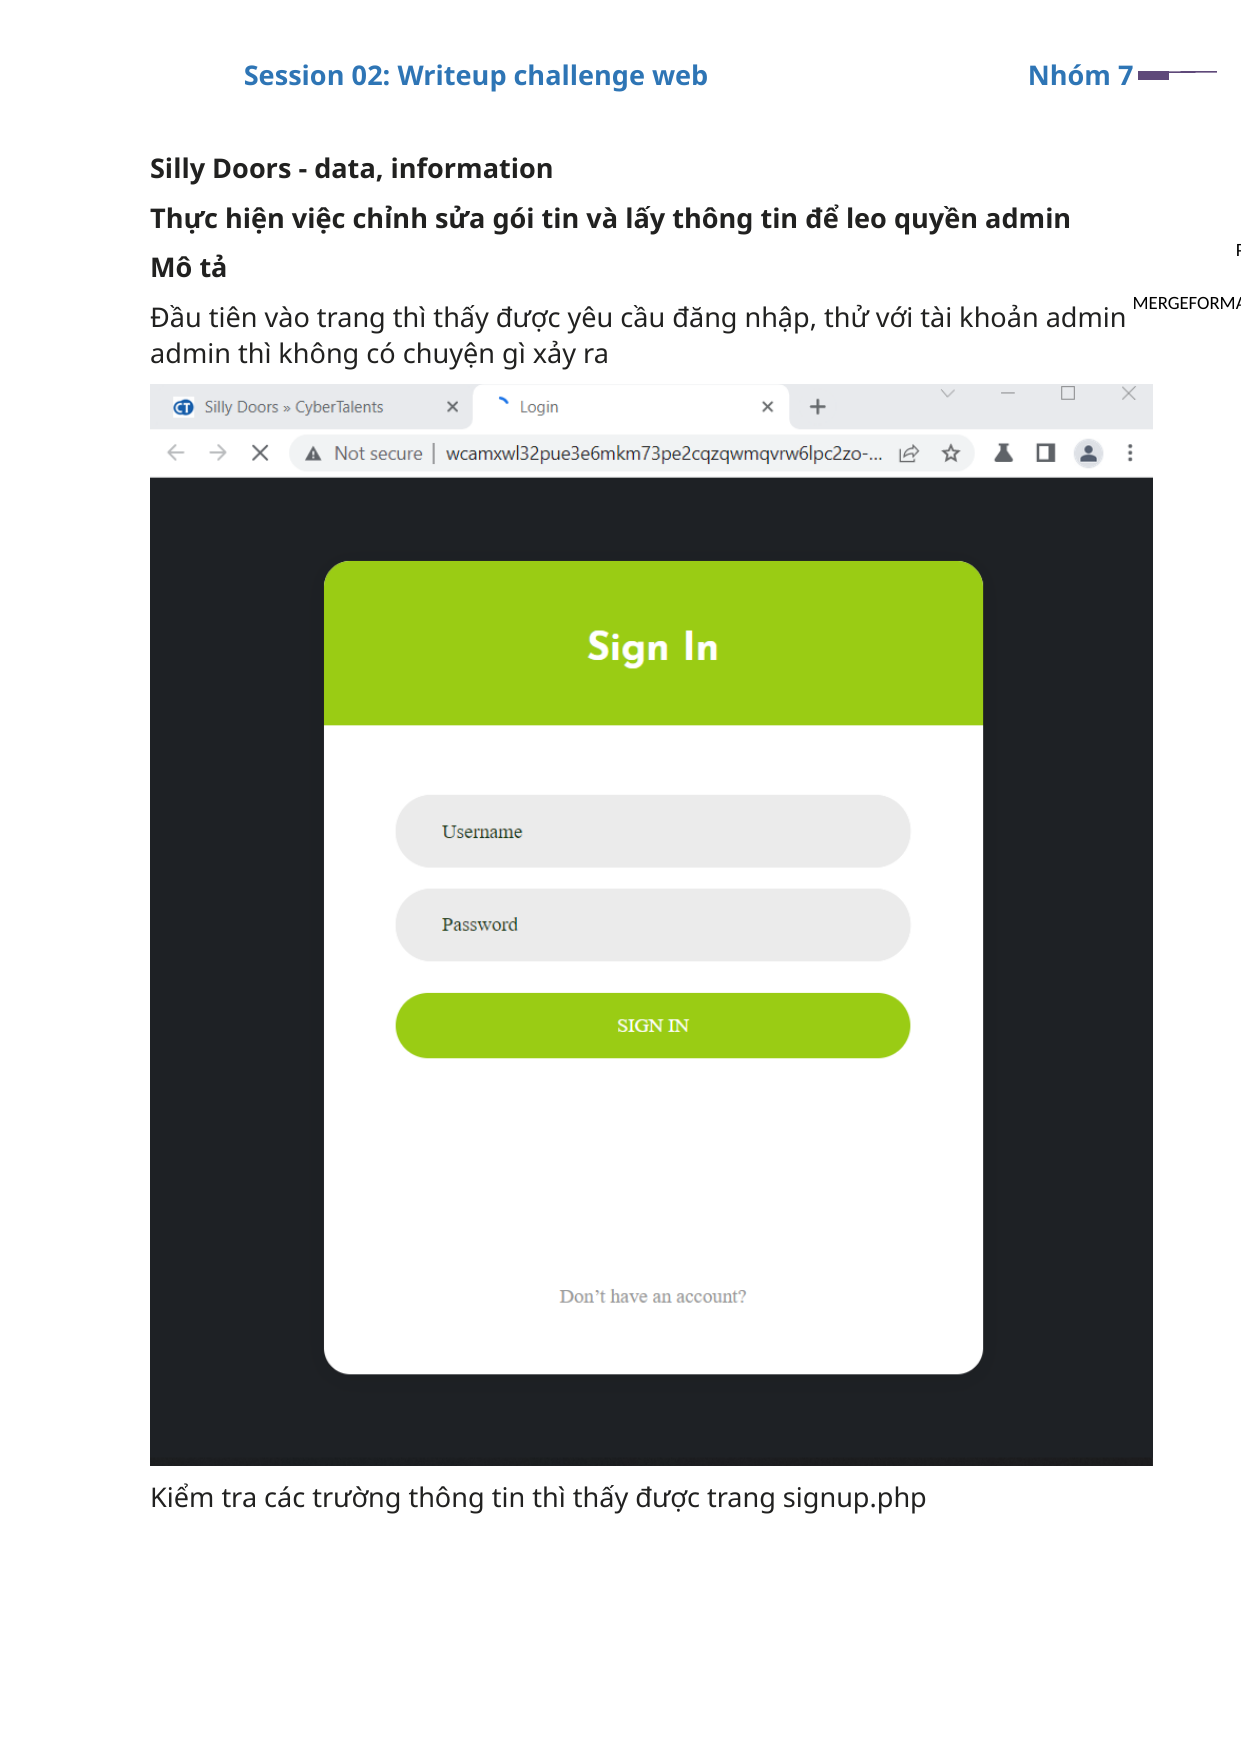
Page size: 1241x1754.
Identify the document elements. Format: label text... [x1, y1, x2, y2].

text Đầu tiên vào trang thì thấy được yêu cầu đăng nhập, thử với tài khoản admin admin thì không có chuyện gì xảy ra [150, 298, 1153, 372]
text Kiểm tra các trường thông tin thì thấy được trang signup.php [150, 1478, 1153, 1515]
text Silly Doors - data, information [150, 150, 1153, 187]
picture [150, 384, 1153, 1466]
text Mô tả [150, 249, 1153, 286]
text Thực hiện việc chỉnh sửa gói tin và lấy thông tin để leo quyền admin [150, 199, 1153, 236]
